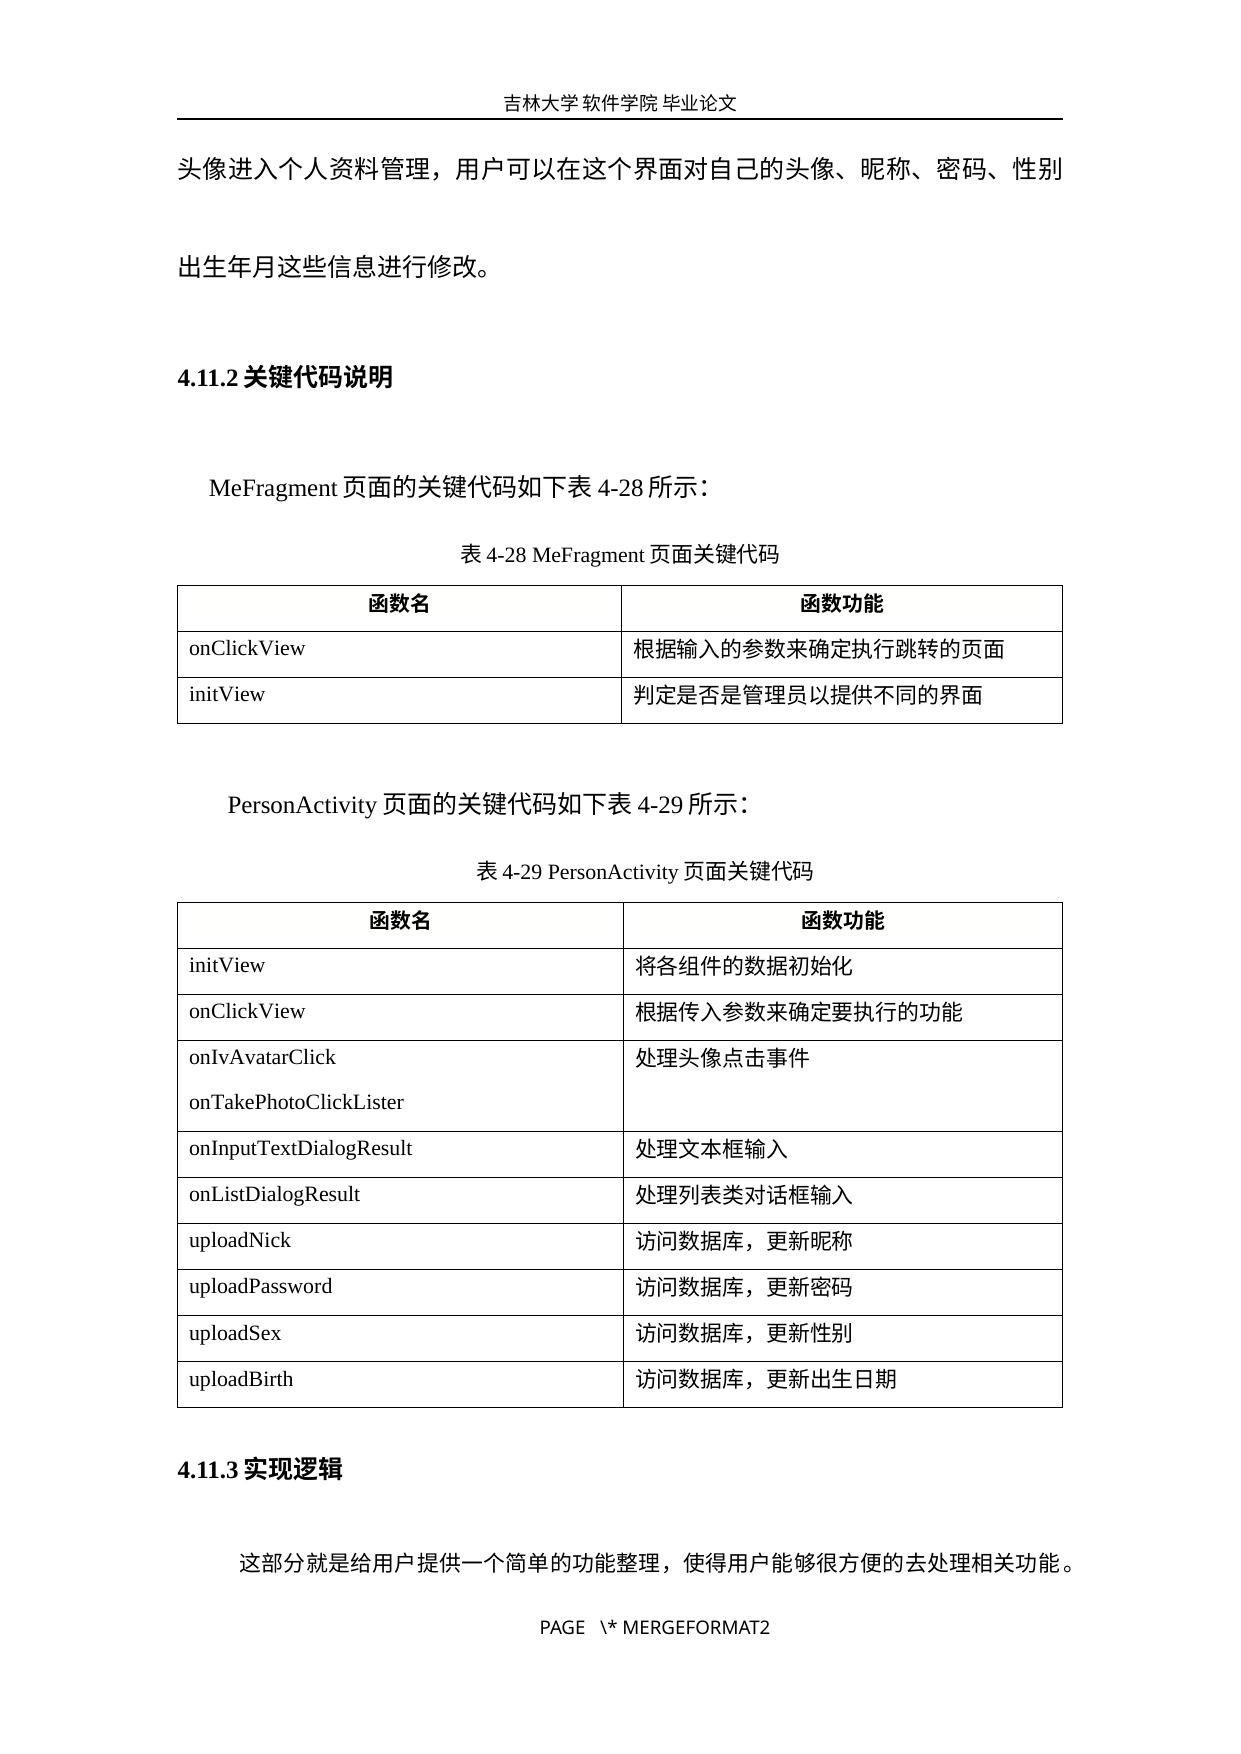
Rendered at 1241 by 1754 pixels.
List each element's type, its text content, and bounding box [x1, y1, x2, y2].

table_header 函数功能 [622, 586, 1062, 631]
table_cell onClickView [178, 632, 621, 677]
table_header 函数名 [178, 586, 621, 631]
table_cell 处理头像点击事件 [624, 1041, 1062, 1131]
table_cell 将各组件的数据初始化 [624, 949, 1062, 993]
table_cell uploadBirth [178, 1362, 623, 1407]
table_cell 根据输入的参数来确定执行跳转的页面 [622, 632, 1062, 677]
table_cell uploadNick [178, 1224, 623, 1269]
table_cell 访问数据库，更新密码 [624, 1270, 1062, 1315]
table_cell initView [178, 678, 621, 723]
table_cell 根据传入参数来确定要执行的功能 [624, 995, 1062, 1039]
text MeFragment页面的关键代码如下表4-28所示： [177, 453, 1063, 518]
text PersonActivity页面的关键代码如下表4-29所示： [177, 771, 1063, 836]
table_cell 访问数据库，更新昵称 [624, 1224, 1062, 1269]
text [177, 1545, 1063, 1578]
table_cell onListDialogResult [178, 1178, 623, 1223]
table_cell uploadSex [178, 1316, 623, 1361]
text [177, 136, 1063, 298]
subtitle 4.11.3实现逻辑 [177, 1435, 1063, 1500]
subtitle 4.11.2关键代码说明 [177, 343, 1063, 408]
table_cell initView [178, 949, 623, 993]
table_cell onInputTextDialogResult [178, 1132, 623, 1177]
table_cell 处理文本框输入 [624, 1132, 1062, 1177]
table_cell 访问数据库，更新性别 [624, 1316, 1062, 1361]
table_header 函数功能 [624, 903, 1062, 947]
table_cell 判定是否是管理员以提供不同的界面 [622, 678, 1062, 723]
table_cell 访问数据库，更新出生日期 [624, 1362, 1062, 1407]
text 表4-28 MeFragment页面关键代码 [177, 537, 1063, 569]
table_cell 处理列表类对话框输入 [624, 1178, 1062, 1223]
table_cell onClickView [178, 995, 623, 1039]
table_cell onIvAvatarClick onTakePhotoClickLister [178, 1041, 623, 1131]
table_header 函数名 [178, 903, 623, 947]
table_cell uploadPassword [178, 1270, 623, 1315]
text 表4-29 PersonActivity页面关键代码 [177, 854, 1063, 886]
